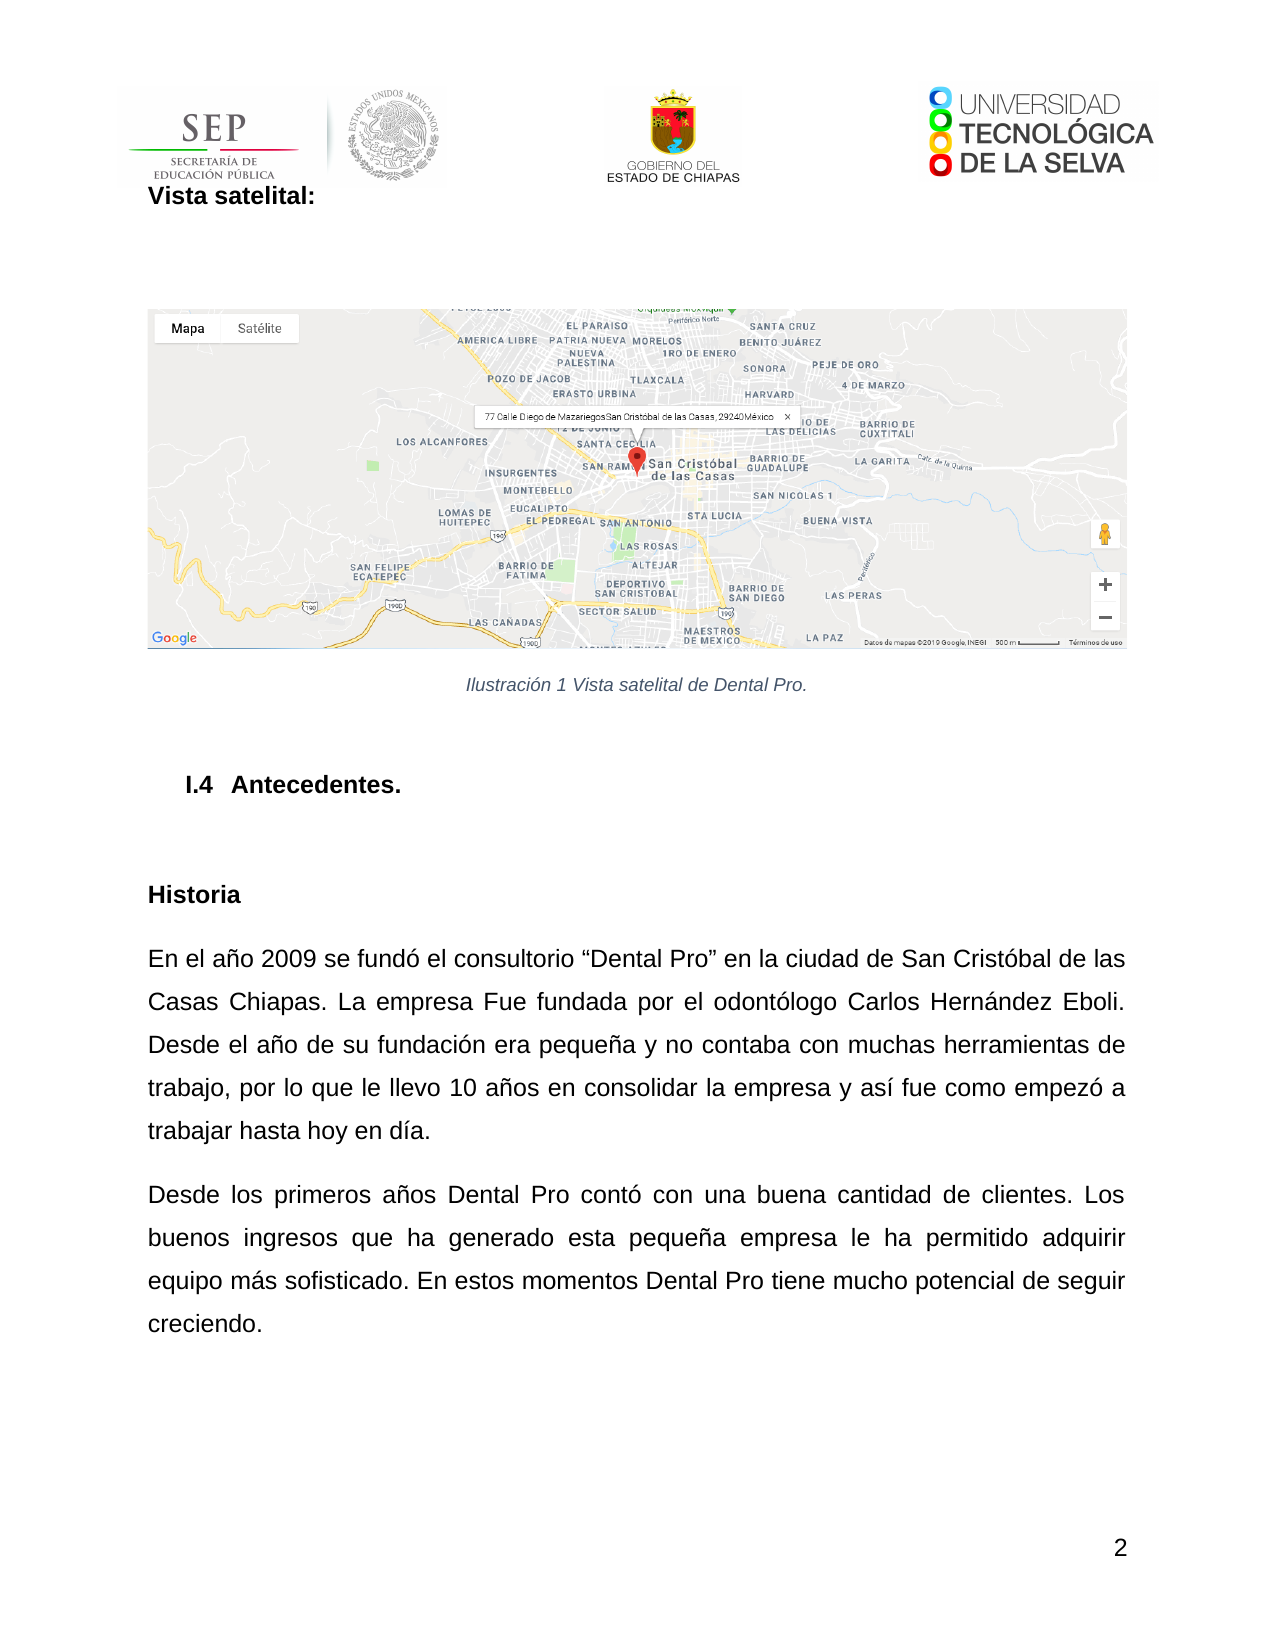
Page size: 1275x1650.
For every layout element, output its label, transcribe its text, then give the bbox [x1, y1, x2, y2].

subtitle Antecedentes. [185, 770, 1127, 799]
text En el año 2009 se fundó el consultorio “Dental Pro” en la ciudad de San Cristóbal de las Casas Chiapas. La empresa Fue fundada por el odontólogo Carlos Hernández Eboli. Desde el año de su fundación era pequeña y no contaba con muchas herramientas de trabajo, por lo que le llevo 10 años en consolidar la empresa y así fue como empezó a trabajar hasta hoy en día. [148, 944, 1127, 1145]
picture [116, 86, 447, 188]
picture [918, 81, 1159, 182]
text Desde los primeros años Dental Pro contó con una buena cantidad de clientes. Los buenos ingresos que ha generado esta pequeña empresa le ha permitido adquirir equipo más sofisticado. En estos momentos Dental Pro tiene mucho potencial de seguir creciendo. [148, 1180, 1127, 1338]
picture [147, 309, 1128, 649]
text Historia [148, 880, 1127, 908]
picture [604, 86, 742, 181]
text Vista satelital: [148, 181, 1127, 210]
